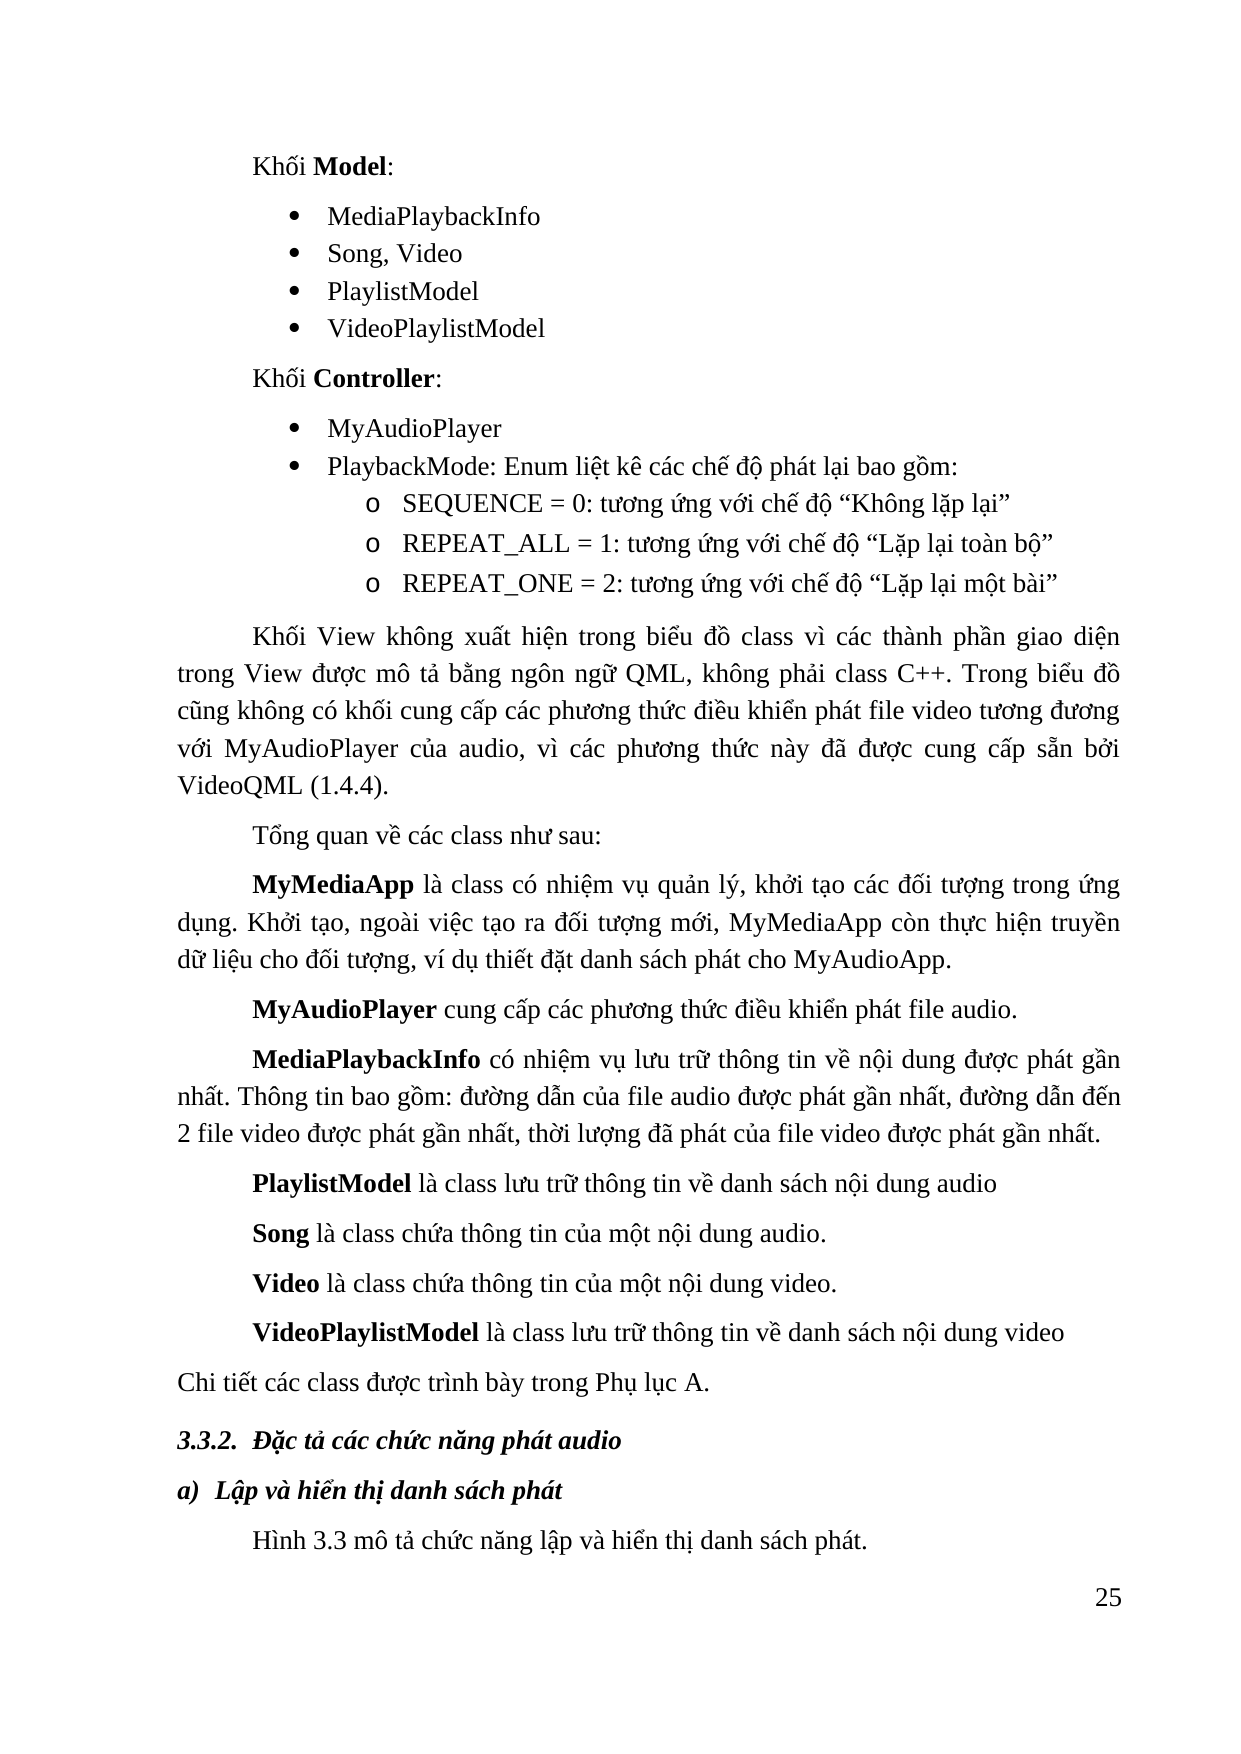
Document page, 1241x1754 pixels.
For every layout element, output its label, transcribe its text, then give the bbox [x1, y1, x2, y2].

text Chi tiết các class được trình bày trong Phụ lục A. [177, 1366, 1122, 1397]
list REPEAT_ONE = 2: tương ứng với chế độ “Lặp lại một bài” [364, 567, 1122, 601]
list PlaybackMode: Enum liệt kê các chế độ phát lại bao gồm: [289, 449, 1122, 481]
text Khối View không xuất hiện trong biểu đồ class vì các thành phần giao diện trong View được mô tả bằng ngôn ngữ QML, không phải class C++. Trong biểu đồ cũng không có khối cung cấp các phương thức điều khiển phát file video tương đương với MyAudioPlayer của audio, vì các phương thức này đã được cung cấp sẵn bởi VideoQML (1.4.4). [177, 620, 1122, 800]
text MyMediaApp là class có nhiệm vụ quản lý, khởi tạo các đối tượng trong ứng dụng. Khởi tạo, ngoài việc tạo ra đối tượng mới, MyMediaApp còn thực hiện truyền dữ liệu cho đối tượng, ví dụ thiết đặt danh sách phát cho MyAudioApp. [177, 869, 1122, 974]
text VideoPlaylistModel là class lưu trữ thông tin về danh sách nội dung video [252, 1317, 1122, 1348]
list REPEAT_ALL = 1: tương ứng với chế độ “Lặp lại toàn bộ” [364, 527, 1122, 561]
text Khối Model: [177, 150, 1122, 181]
text Hình 3.3 mô tả chức năng lập và hiển thị danh sách phát. [214, 1524, 1122, 1555]
text Tổng quan về các class như sau: [177, 819, 1122, 850]
list SEQUENCE = 0: tương ứng với chế độ “Không lặp lại” [364, 487, 1122, 521]
text Song là class chứa thông tin của một nội dung audio. [252, 1217, 1122, 1248]
text Video là class chứa thông tin của một nội dung video. [252, 1267, 1122, 1298]
text MyAudioPlayer cung cấp các phương thức điều khiển phát file audio. [177, 993, 1122, 1024]
list Song, Video [289, 237, 1122, 268]
text PlaylistModel là class lưu trữ thông tin về danh sách nội dung audio [252, 1167, 1122, 1198]
list VideoPlaylistModel [289, 312, 1122, 343]
list MediaPlaybackInfo [289, 200, 1122, 231]
text MediaPlaybackInfo có nhiệm vụ lưu trữ thông tin về nội dung được phát gần nhất. Thông tin bao gồm: đường dẫn của file audio được phát gần nhất, đường dẫn đến 2 file video được phát gần nhất, thời lượng đã phát của file video được phát gần nhất. [177, 1043, 1122, 1148]
list PlaylistModel [289, 275, 1122, 306]
list MyAudioPlayer [289, 412, 1122, 443]
subtitle Đặc tả các chức năng phát audio [177, 1424, 1122, 1456]
list Lập và hiển thị danh sách phát [177, 1474, 1122, 1505]
text Khối Controller: [252, 362, 1122, 393]
